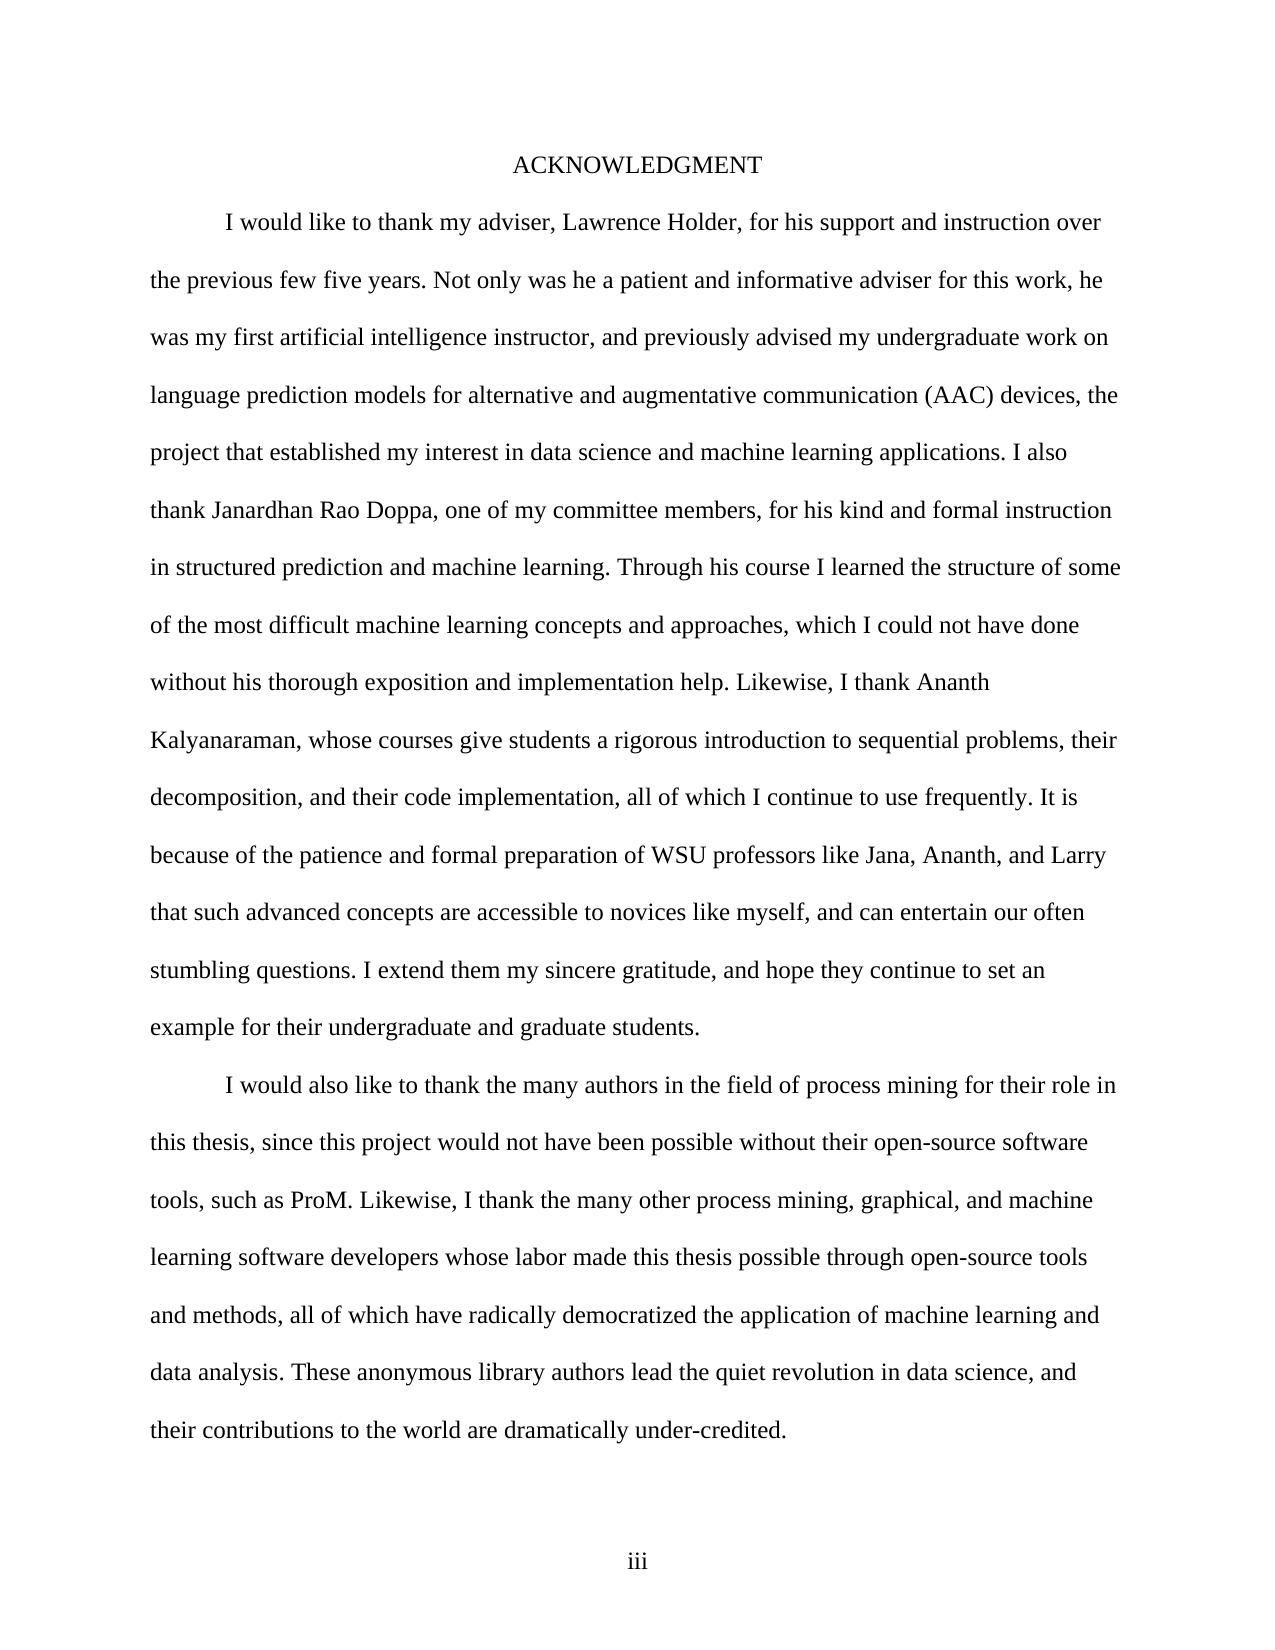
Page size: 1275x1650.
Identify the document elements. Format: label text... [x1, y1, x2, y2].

text ACKNOWLEDGMENT [150, 150, 1125, 179]
text I would also like to thank the many authors in the field of process mining for their role in this thesis, since this project would not have been possible without their open-source software tools, such as ProM. Likewise, I thank the many other process mining, graphical, and machine learning software developers whose labor made this thesis possible through open-source tools and methods, all of which have radically democratized the application of machine learning and data analysis. These anonymous library authors lead the quiet revolution in data science, and their contributions to the world are dramatically under-credited. [150, 1070, 1125, 1444]
text I would like to thank my adviser, Lawrence Holder, for his support and instruction over the previous few five years. Not only was he a patient and informative adviser for this work, he was my first artificial intelligence instructor, and previously advised my undergraduate work on language prediction models for alternative and augmentative communication (AAC) devices, the project that established my interest in data science and machine learning applications. I also thank Janardhan Rao Doppa, one of my committee members, for his kind and formal instruction in structured prediction and machine learning. Through his course I learned the structure of some of the most difficult machine learning concepts and approaches, which I could not have done without his thorough exposition and implementation help. Likewise, I thank Ananth Kalyanaraman, whose courses give students a rigorous introduction to sequential problems, their decomposition, and their code implementation, all of which I continue to use frequently. It is because of the patience and formal preparation of WSU professors like Jana, Ananth, and Larry that such advanced concepts are accessible to novices like myself, and can entertain our often stumbling questions. I extend them my sincere gratitude, and hope they continue to set an example for their undergraduate and graduate students. [150, 207, 1125, 1041]
